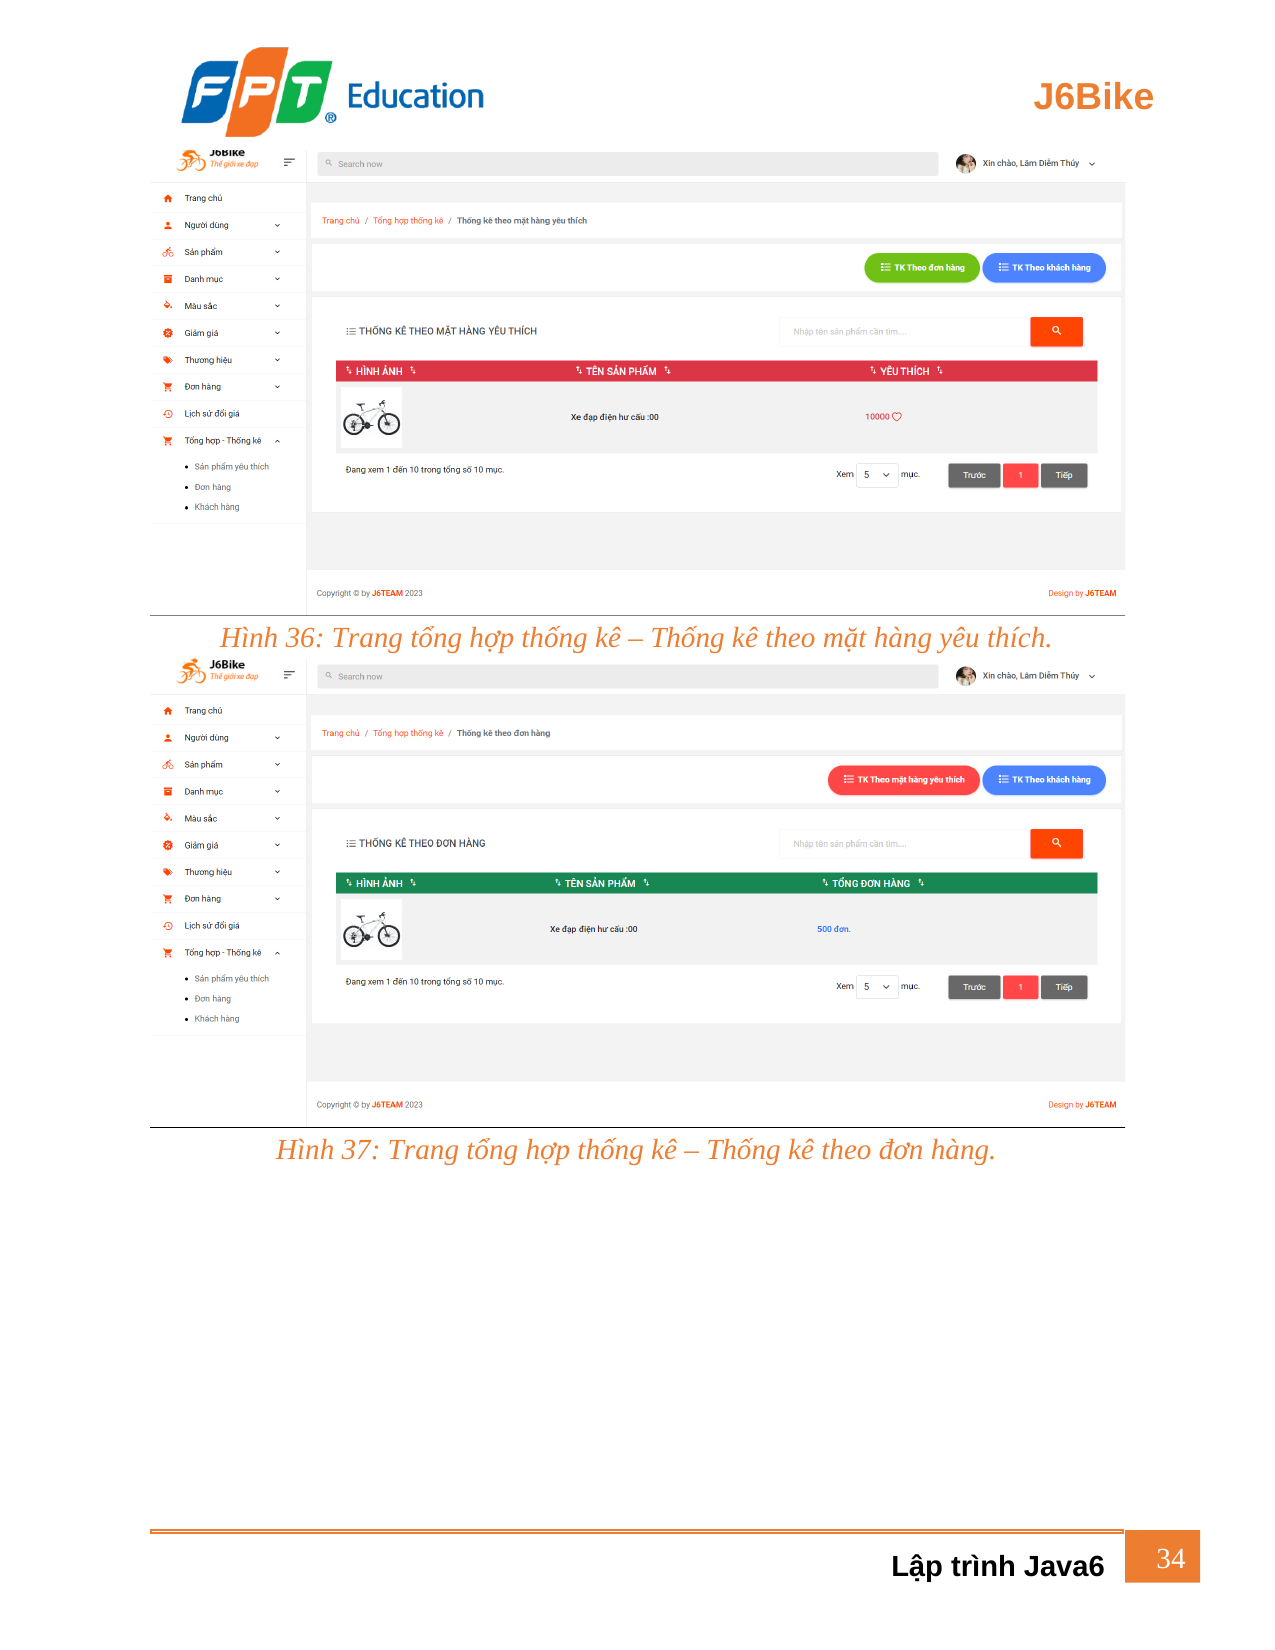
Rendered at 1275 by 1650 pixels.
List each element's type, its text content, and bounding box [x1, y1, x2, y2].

list Hình 37: Trang tổng hợp thống kê – Thống kê theo đơn hàng. [150, 1132, 1125, 1166]
list Hình 36: Trang tổng hợp thống kê – Thống kê theo mặt hàng yêu thích. [150, 620, 1125, 653]
picture [150, 29, 1125, 616]
picture [150, 658, 1125, 1128]
